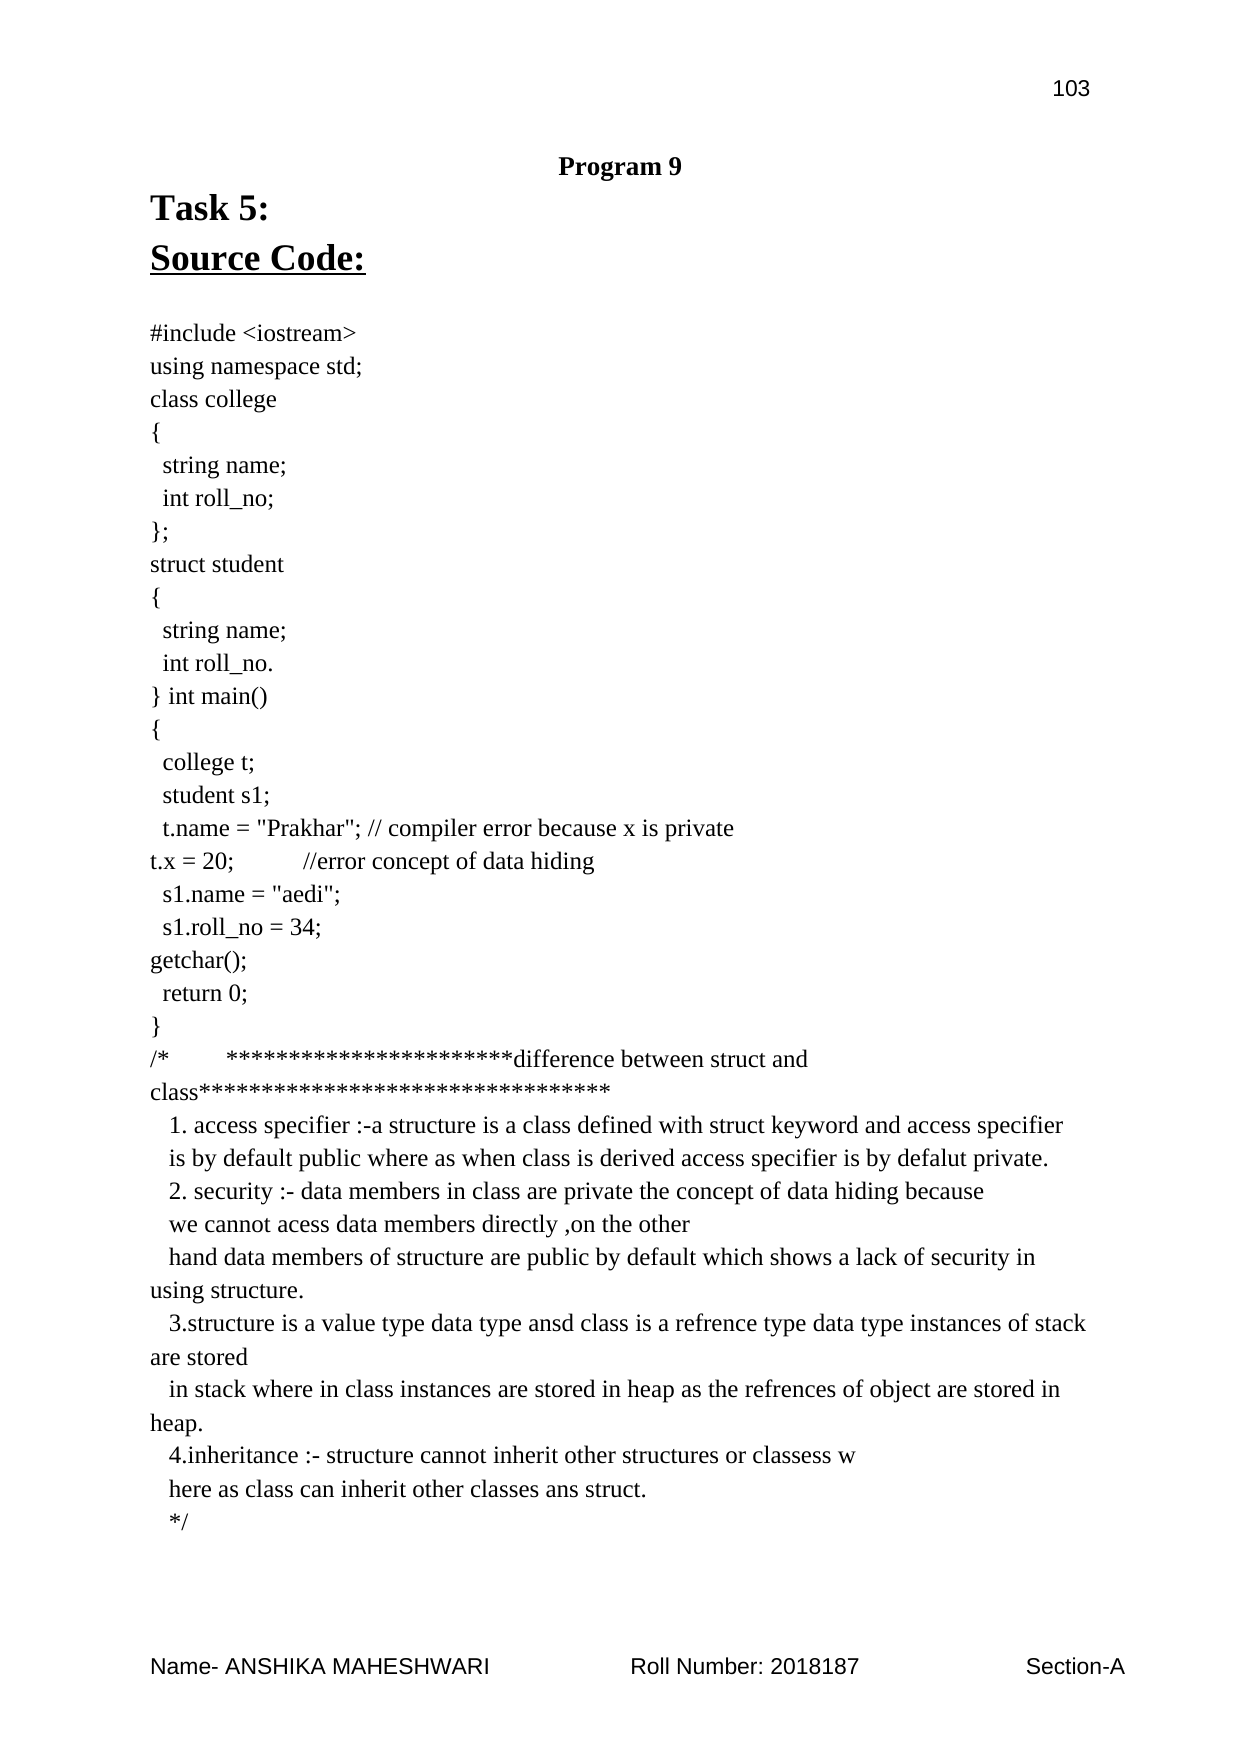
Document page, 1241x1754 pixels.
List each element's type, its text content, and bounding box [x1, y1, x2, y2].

text } [150, 1011, 1090, 1040]
text Task 5: [150, 186, 1090, 229]
text Program 9 [150, 150, 1090, 181]
text getchar(); [150, 945, 1090, 974]
text t.name = "Prakhar"; // compiler error because x is private [150, 813, 1090, 842]
text string name; [150, 450, 1090, 479]
text s1.name = "aedi"; [150, 879, 1090, 908]
text { [150, 582, 1090, 611]
text Source Code: [150, 235, 1090, 278]
text s1.roll_no = 34; [150, 912, 1090, 941]
text { [150, 714, 1090, 743]
text return 0; [150, 978, 1090, 1007]
text using namespace std; [150, 351, 1090, 380]
text /* ***********************difference between struct and class********************************* [150, 1044, 1090, 1106]
text student s1; [150, 780, 1090, 809]
text in stack where in class instances are stored in heap as the refrences of object are stored in heap. [150, 1374, 1090, 1436]
text */ [150, 1507, 1090, 1535]
text int roll_no. [150, 648, 1090, 677]
text 1. access specifier :-a structure is a class defined with struct keyword and access specifier [150, 1110, 1090, 1139]
text here as class can inherit other classes ans struct. [150, 1474, 1090, 1502]
text is by default public where as when class is derived access specifier is by defalut private. [150, 1143, 1090, 1172]
text } int main() [150, 681, 1090, 710]
text int roll_no; [150, 483, 1090, 512]
text }; [150, 516, 1090, 545]
text we cannot acess data members directly ,on the other [150, 1209, 1090, 1238]
text t.x = 20; //error concept of data hiding [150, 846, 1090, 875]
text hand data members of structure are public by default which shows a lack of security in using structure. [150, 1242, 1090, 1304]
text 2. security :- data members in class are private the concept of data hiding because [150, 1176, 1090, 1205]
text 4.inheritance :- structure cannot inherit other structures or classess w [150, 1441, 1090, 1469]
text string name; [150, 615, 1090, 644]
text 3.structure is a value type data type ansd class is a refrence type data type instances of stack are stored [150, 1308, 1090, 1370]
text { [150, 417, 1090, 446]
text struct student [150, 549, 1090, 578]
text college t; [150, 747, 1090, 776]
text #include <iostream> [150, 318, 1090, 347]
text class college [150, 384, 1090, 413]
